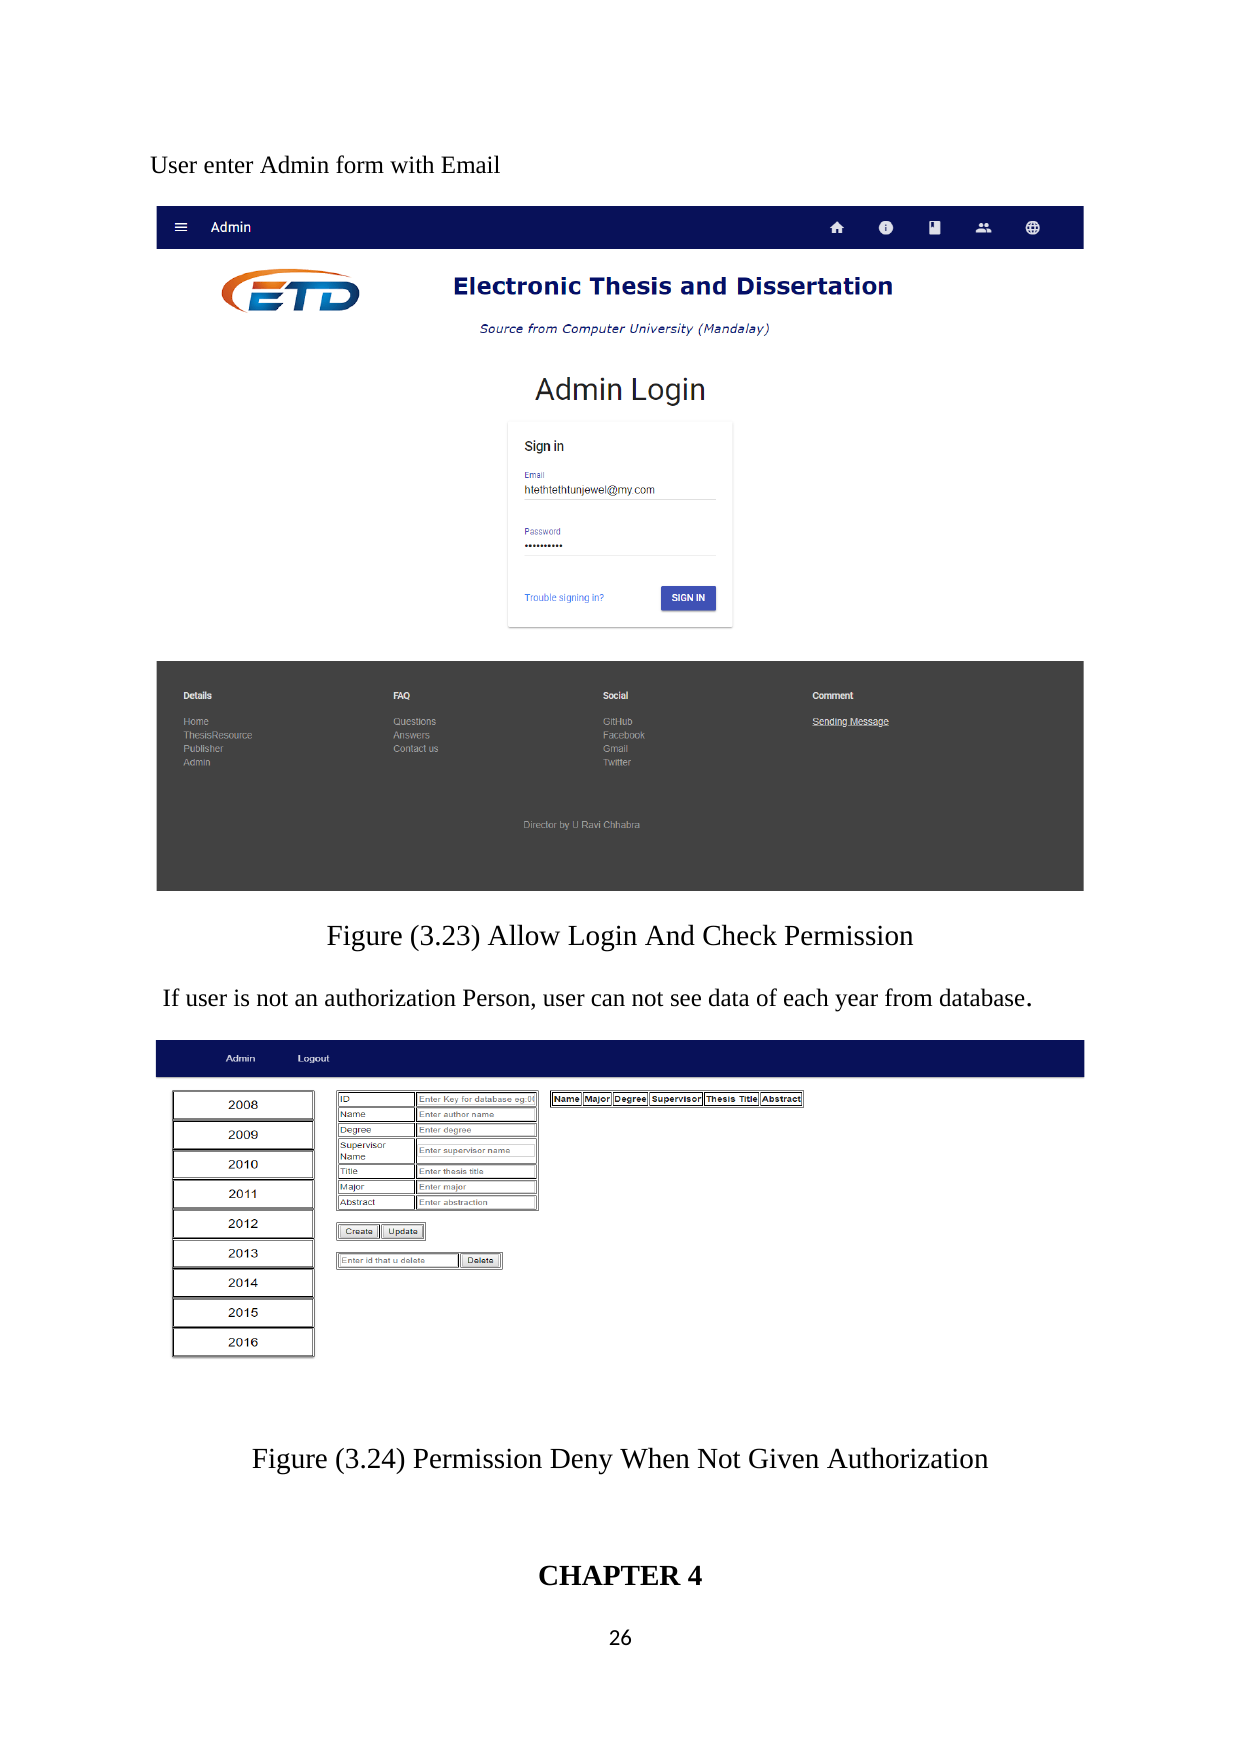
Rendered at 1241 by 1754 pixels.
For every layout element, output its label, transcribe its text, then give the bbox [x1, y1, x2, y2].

picture [155, 1040, 1085, 1439]
text User enter Admin form with Email [150, 150, 1090, 179]
text Figure (3.23) Allow Login And Check Permission [150, 918, 1090, 952]
text CHAPTER 4 [150, 1558, 1090, 1592]
picture [156, 206, 1084, 891]
text If user is not an authorization Person, user can not see data of each year from database. [150, 979, 1090, 1013]
